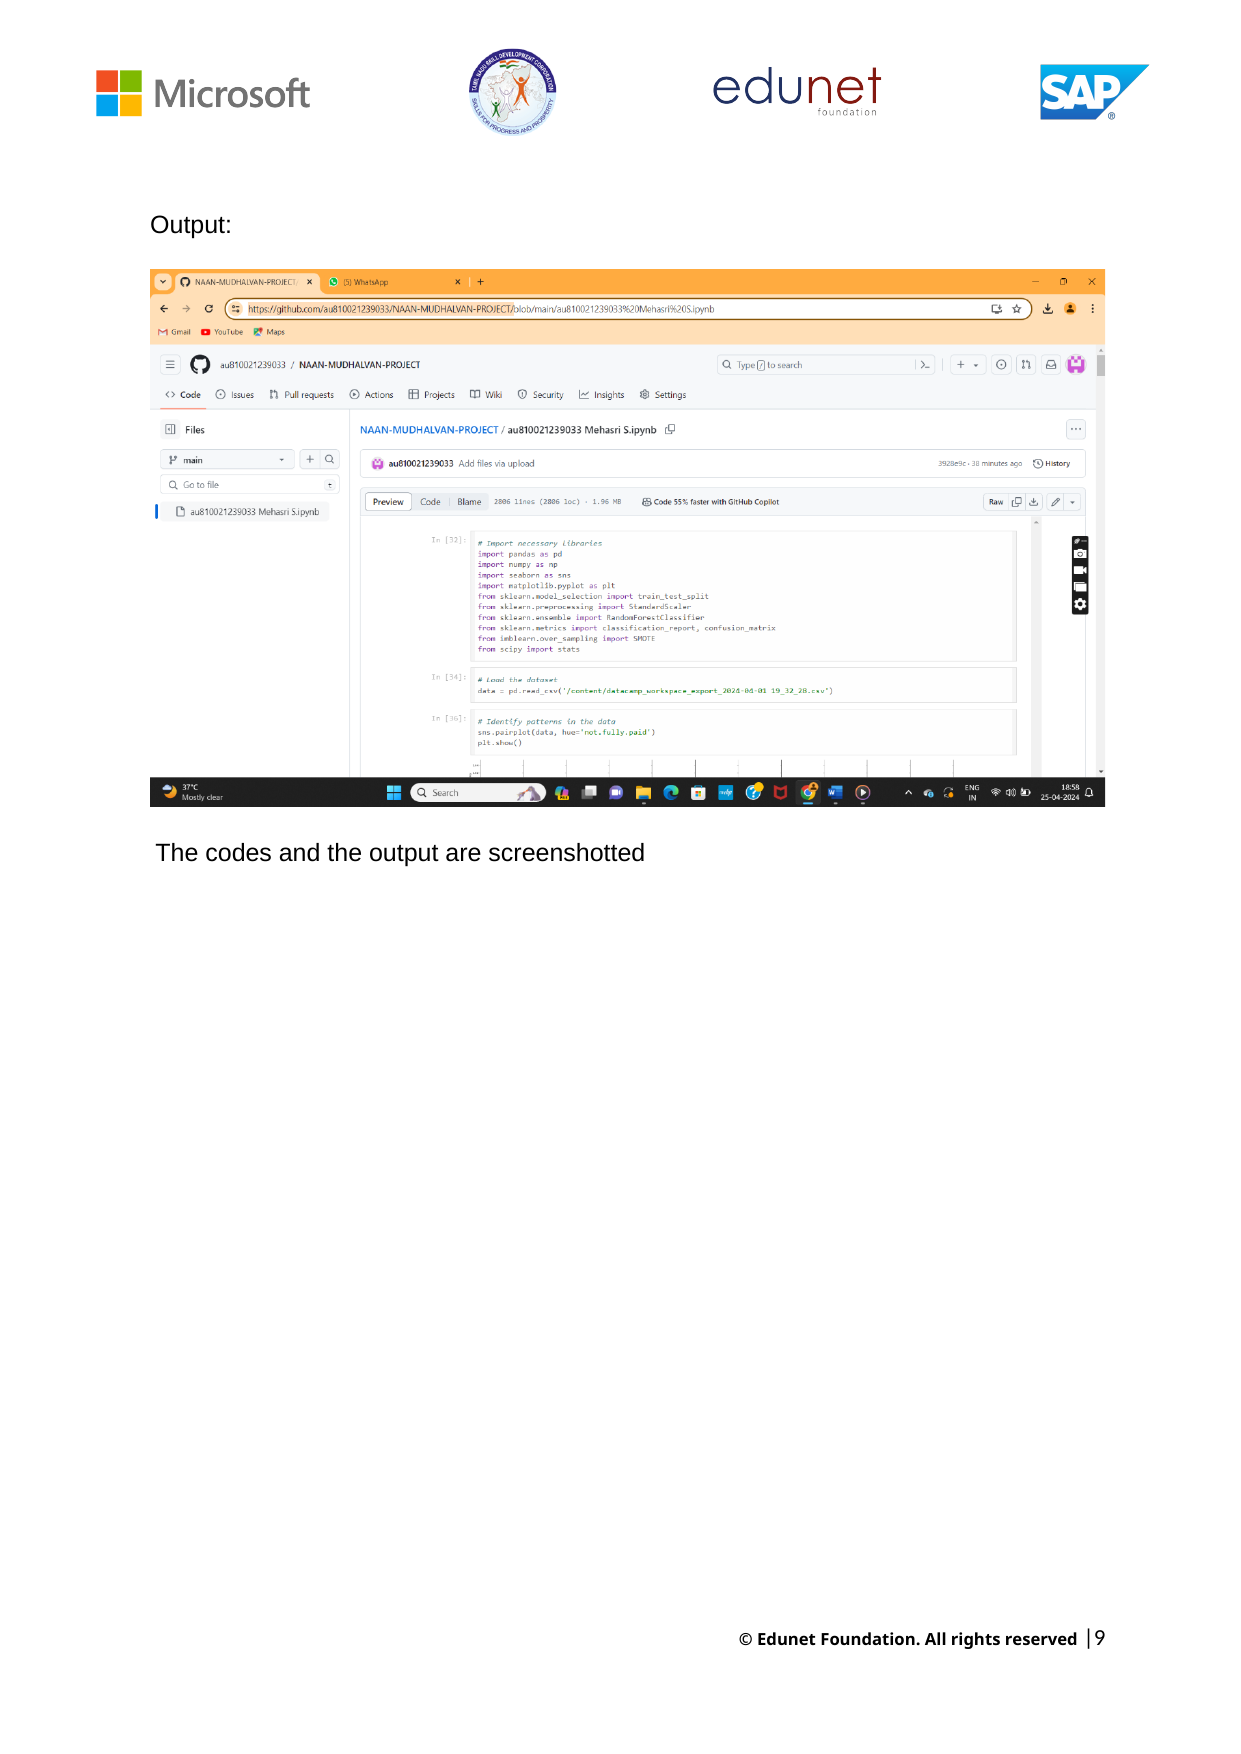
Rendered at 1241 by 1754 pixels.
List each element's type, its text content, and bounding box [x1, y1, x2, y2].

text The codes and the output are screenshotted [150, 837, 1105, 866]
text Output: [150, 210, 1105, 238]
picture [706, 60, 889, 122]
picture [91, 65, 316, 121]
picture [150, 269, 1106, 807]
picture [466, 45, 558, 137]
picture [1039, 63, 1151, 121]
